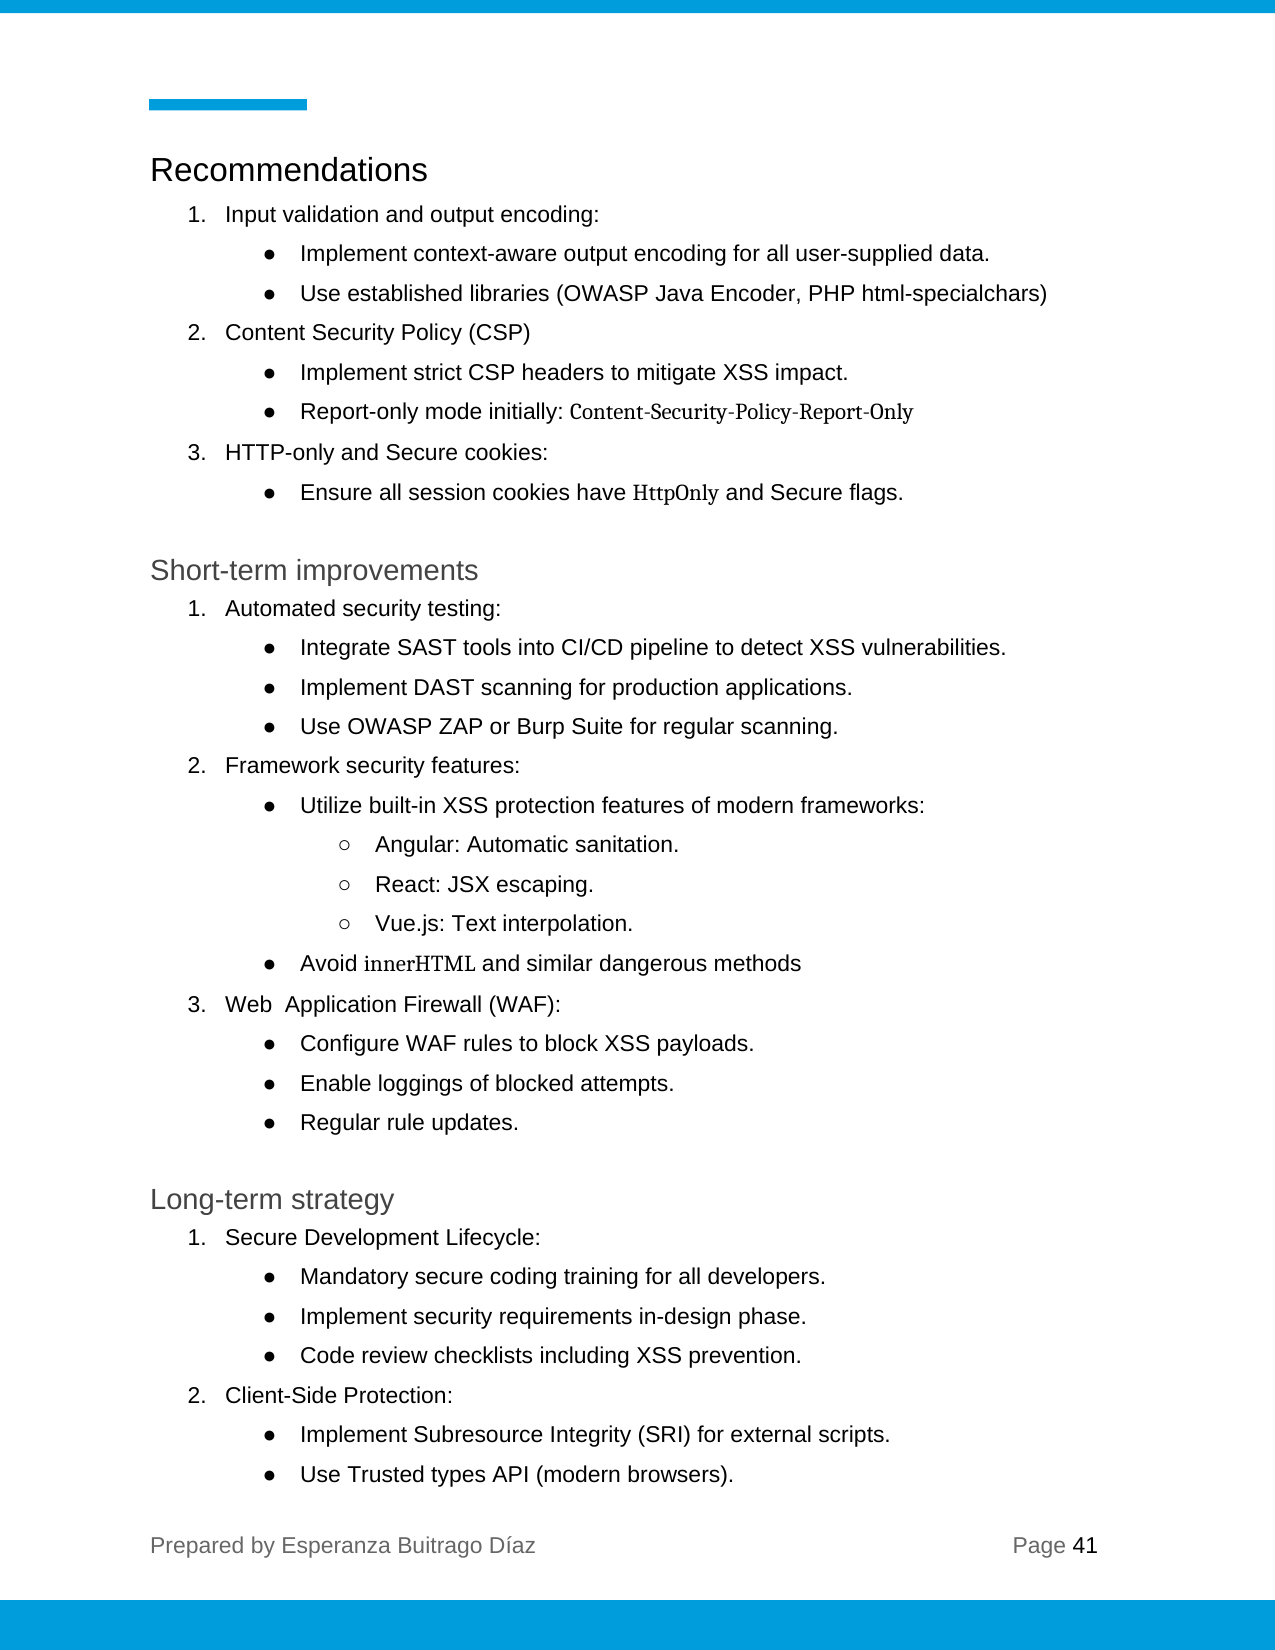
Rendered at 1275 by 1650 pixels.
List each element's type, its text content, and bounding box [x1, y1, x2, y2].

list Implement security requirements in-design phase. [262, 1303, 1125, 1329]
list Regular rule updates. [262, 1109, 1125, 1135]
list Content Security Policy (CSP) [187, 319, 1125, 346]
list Code review checklists including XSS prevention. [262, 1342, 1125, 1368]
list Use established libraries (OWASP Java Encoder, PHP html-specialchars) [262, 280, 1125, 306]
list Input validation and output encoding: [187, 201, 1125, 227]
subtitle Short-term improvements [150, 553, 1125, 586]
list Vue.js: Text interpolation. [337, 910, 1125, 937]
subtitle Recommendations [150, 150, 1125, 188]
list Use Trusted types API (modern browsers). [262, 1461, 1125, 1487]
subtitle Long-term strategy [150, 1182, 1125, 1215]
list Implement Subresource Integrity (SRI) for external scripts. [262, 1421, 1125, 1447]
list Web Application Firewall (WAF): [187, 991, 1125, 1017]
list Utilize built-in XSS protection features of modern frameworks: [262, 792, 1125, 818]
list Implement context-aware output encoding for all user-supplied data. [262, 240, 1125, 267]
list Implement strict CSP headers to mitigate XSS impact. [262, 359, 1125, 385]
list Avoid innerHTML and similar dangerous methods [262, 950, 1125, 977]
list Framework security features: [187, 752, 1125, 779]
list Configure WAF rules to block XSS payloads. [262, 1030, 1125, 1056]
list Enable loggings of blocked attempts. [262, 1069, 1125, 1096]
list Report-only mode initially: Content-Security-Policy-Report-Only [262, 398, 1125, 426]
list Integrate SAST tools into CI/CD pipeline to detect XSS vulnerabilities. [262, 634, 1125, 660]
list Automated security testing: [187, 594, 1125, 621]
list HTTP-only and Secure cookies: [187, 439, 1125, 465]
list React: JSX escaping. [337, 871, 1125, 897]
list Implement DAST scanning for production applications. [262, 673, 1125, 700]
list Secure Development Lifecycle: [187, 1224, 1125, 1250]
list Ensure all session cookies have HttpOnly and Secure flags. [262, 478, 1125, 506]
list Mandatory secure coding training for all developers. [262, 1263, 1125, 1289]
list Client-Side Protection: [187, 1382, 1125, 1408]
list Angular: Automatic sanitation. [337, 831, 1125, 858]
list Use OWASP ZAP or Burp Suite for regular scanning. [262, 713, 1125, 739]
